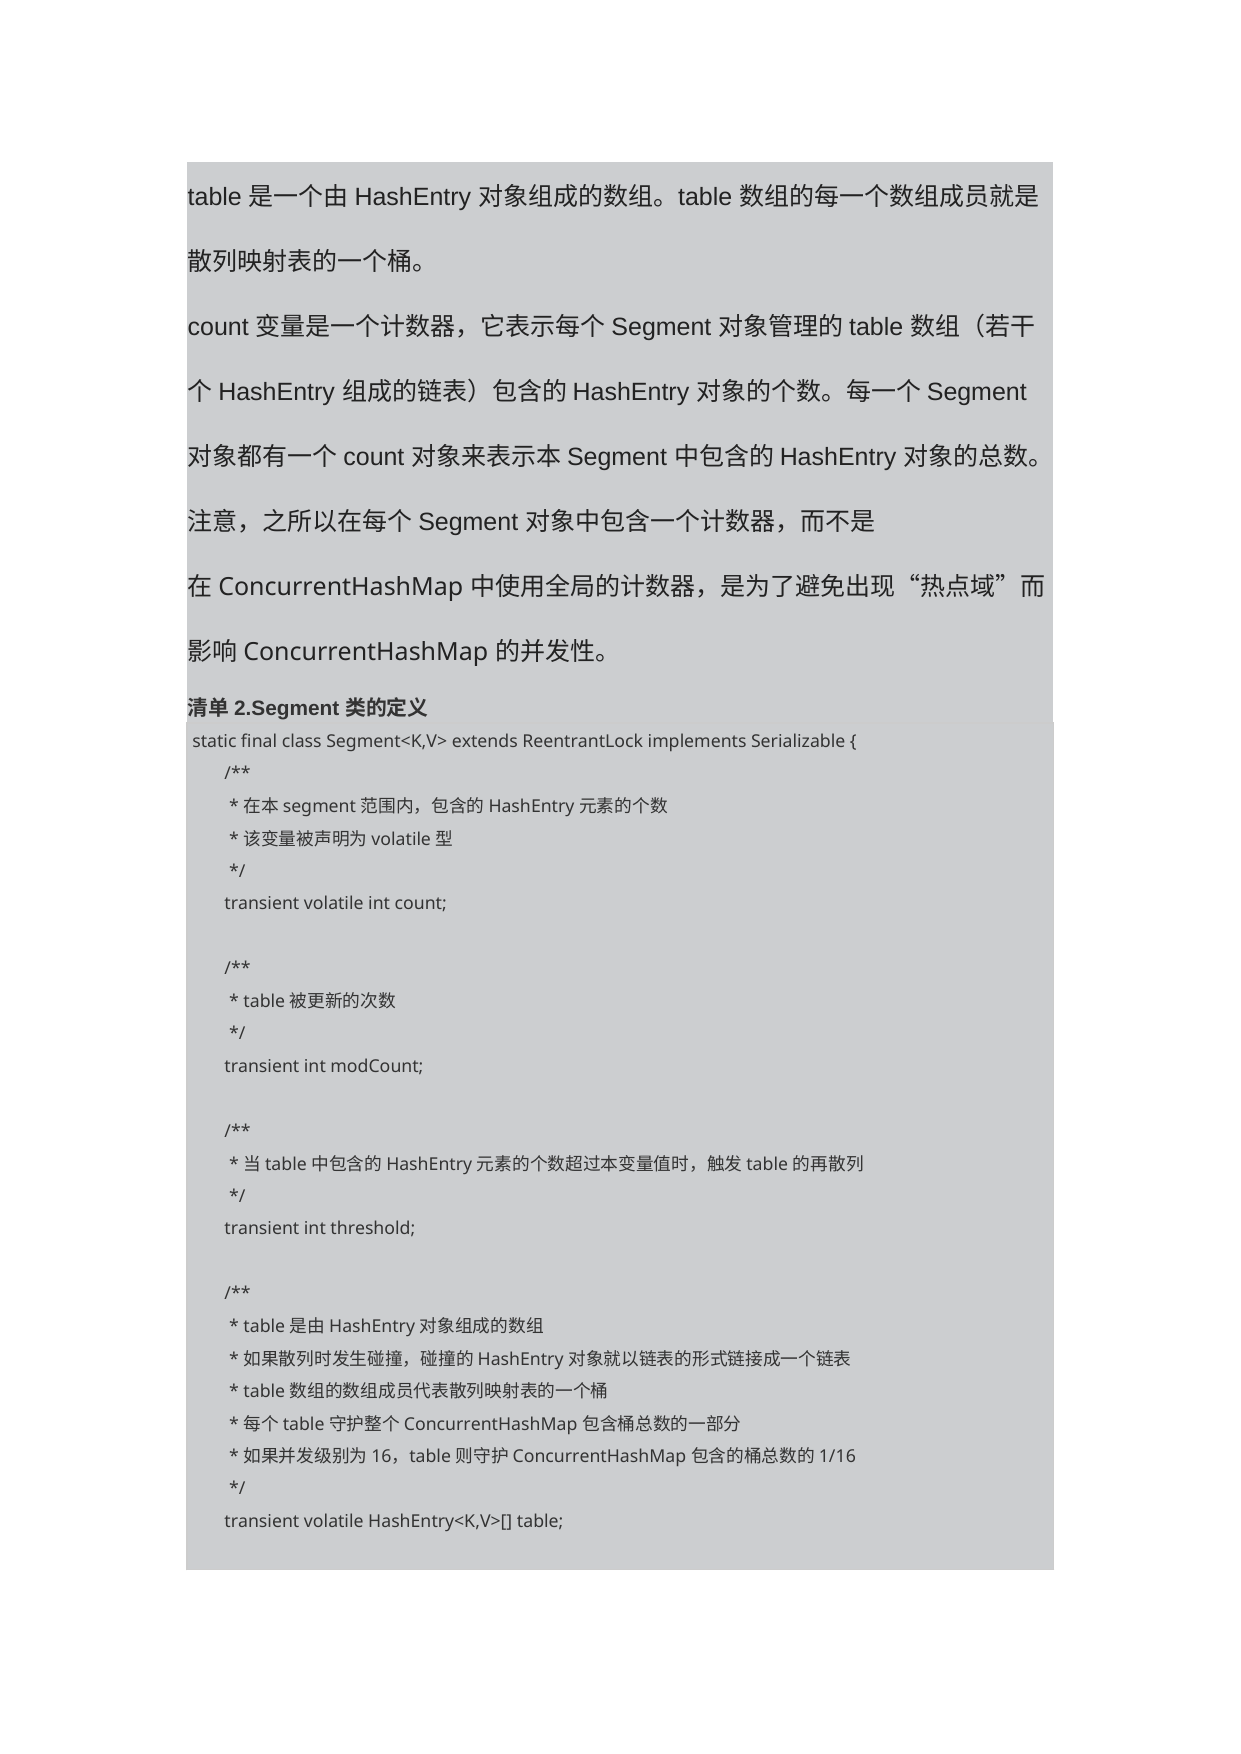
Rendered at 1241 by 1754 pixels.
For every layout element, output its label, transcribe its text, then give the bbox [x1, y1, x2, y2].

text count 变量是一个计数器，它表示每个 Segment 对象管理的 table 数组（若干个 HashEntry 组成的链表）包含的 HashEntry 对象的个数。每一个 Segment 对象都有一个 count 对象来表示本 Segment 中包含的 HashEntry 对象的总数。注意，之所以在每个 Segment 对象中包含一个计数器，而不是在 ConcurrentHashMap 中使用全局的计数器，是为了避免出现“热点域”而影响 ConcurrentHashMap 的并发性。 [187, 292, 1053, 682]
text */ [188, 1471, 1053, 1504]
text transient volatile HashEntry<K,V>[] table; [188, 1504, 1053, 1535]
text static final class Segment<K,V> extends ReentrantLock implements Serializable { [188, 724, 1053, 756]
text * 该变量被声明为 volatile 型 [188, 821, 1053, 854]
text * table 数组的数组成员代表散列映射表的一个桶 [188, 1374, 1053, 1406]
text * table 被更新的次数 [188, 984, 1053, 1016]
text * 在本 segment 范围内，包含的 HashEntry 元素的个数 [188, 789, 1053, 821]
text table 是一个由 HashEntry 对象组成的数组。table 数组的每一个数组成员就是散列映射表的一个桶。 [187, 162, 1053, 292]
text /** [188, 756, 1053, 789]
text * 如果散列时发生碰撞，碰撞的 HashEntry 对象就以链表的形式链接成一个链表 [188, 1341, 1053, 1374]
text /** [188, 1114, 1053, 1146]
text transient volatile int count; [188, 886, 1053, 919]
text * 如果并发级别为 16，table 则守护 ConcurrentHashMap 包含的桶总数的 1/16 [188, 1439, 1053, 1471]
text transient int threshold; [188, 1211, 1053, 1244]
text */ [188, 1179, 1053, 1211]
text transient int modCount; [188, 1049, 1053, 1081]
text * table 是由 HashEntry 对象组成的数组 [188, 1309, 1053, 1341]
text /** [188, 951, 1053, 984]
text /** [188, 1276, 1053, 1309]
text */ [188, 1016, 1053, 1049]
text */ [188, 854, 1053, 886]
text * 每个 table 守护整个 ConcurrentHashMap 包含桶总数的一部分 [188, 1406, 1053, 1439]
text * 当 table 中包含的 HashEntry 元素的个数超过本变量值时，触发 table 的再散列 [188, 1146, 1053, 1179]
subtitle 清单 2.Segment 类的定义 [187, 690, 1053, 722]
